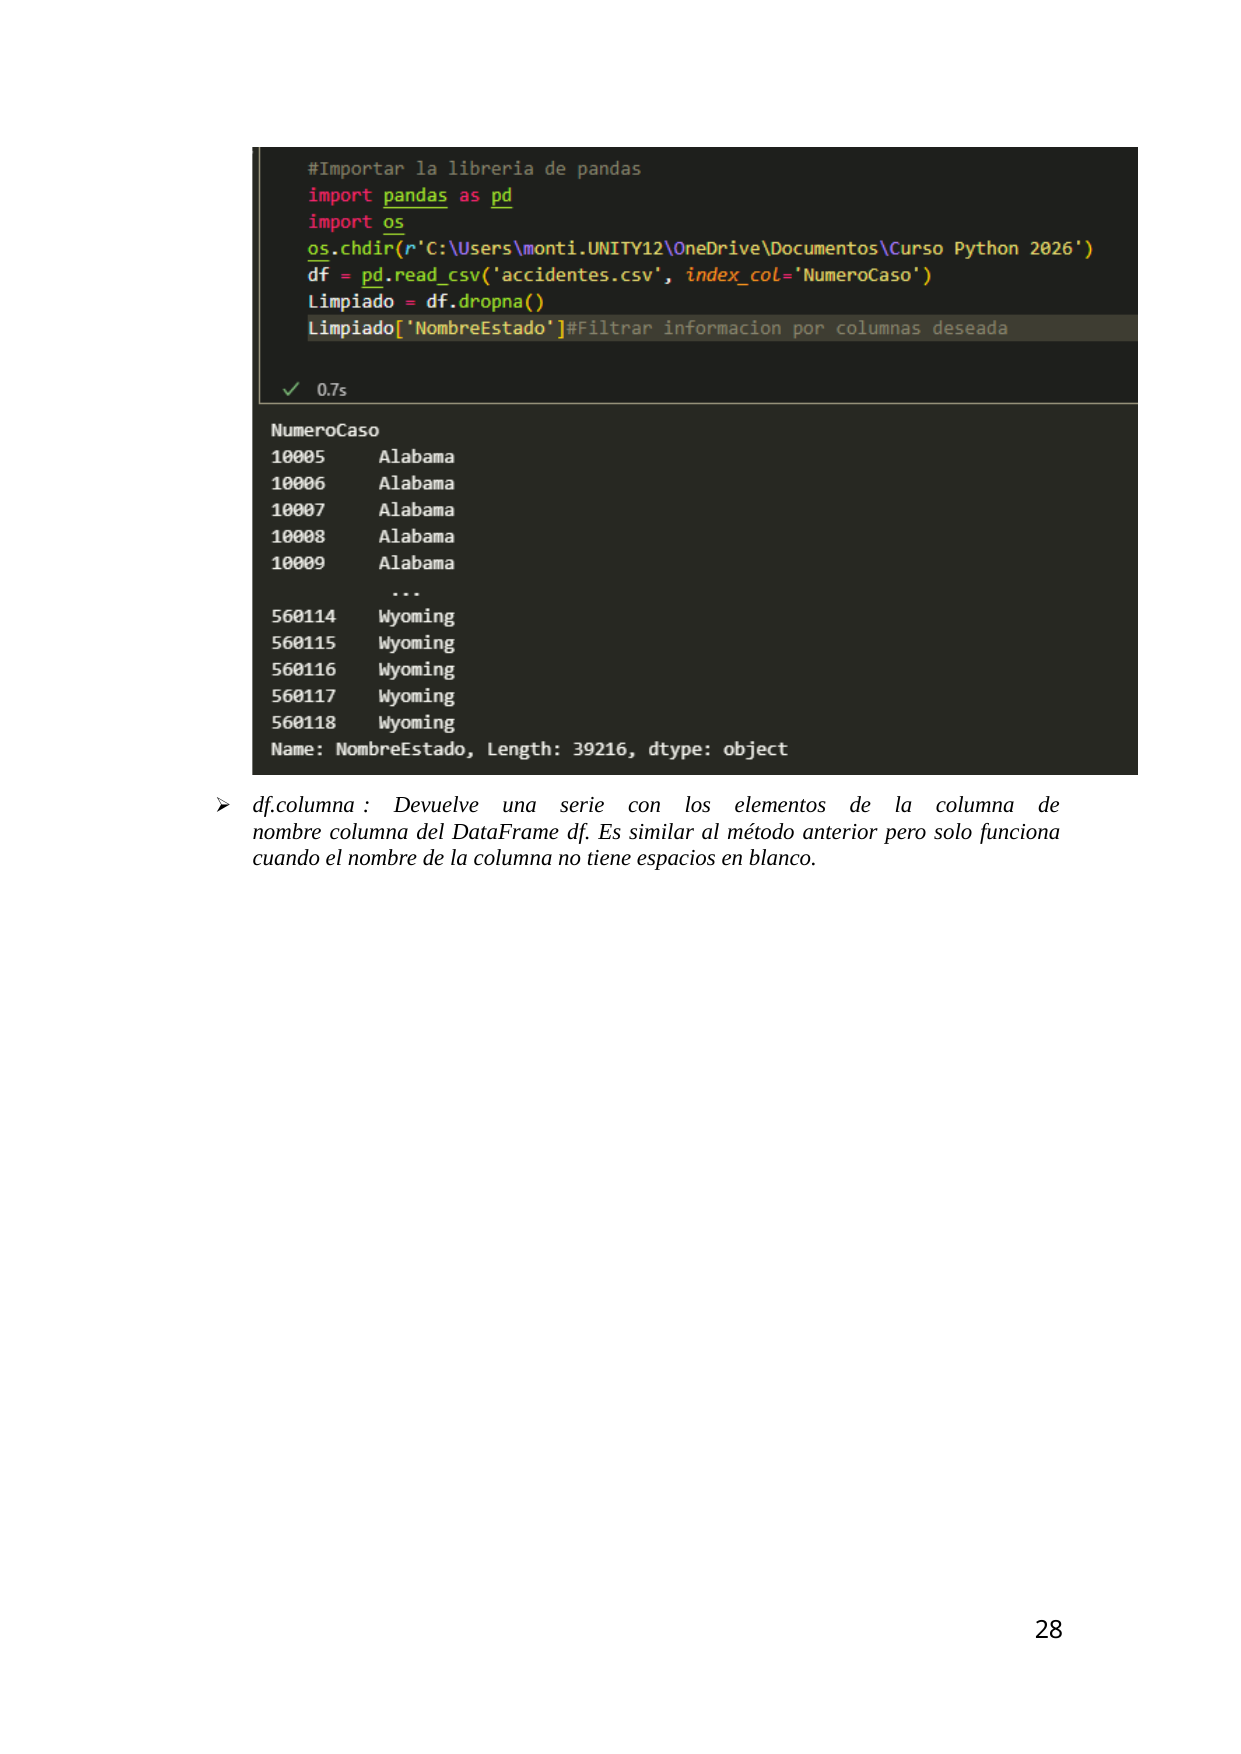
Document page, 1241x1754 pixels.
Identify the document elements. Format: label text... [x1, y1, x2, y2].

text df.columna : Devuelve una serie con los elementos de la columna de nombre columna del DataFrame df. Es similar al método anterior pero solo funciona cuando el nombre de la columna no tiene espacios en blanco. [215, 792, 1063, 871]
picture [252, 147, 1138, 775]
